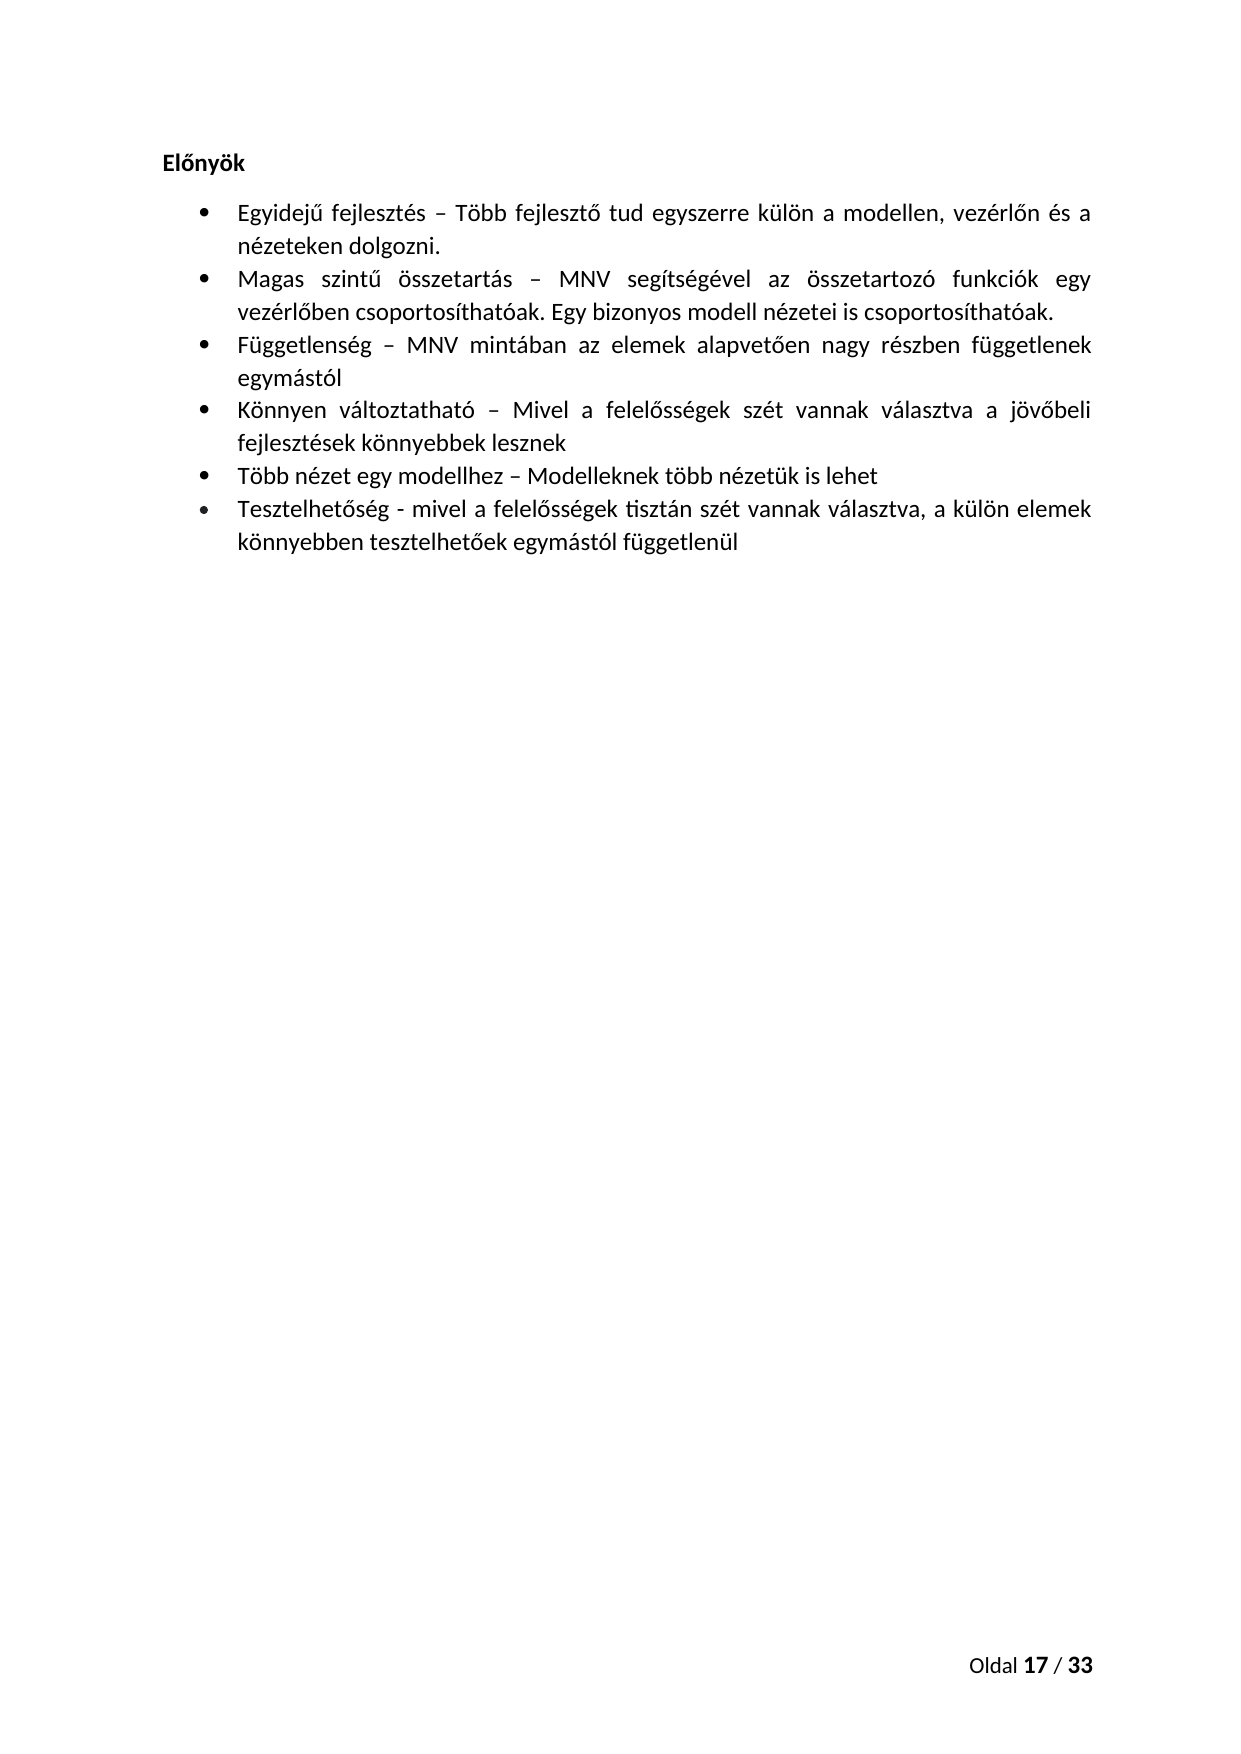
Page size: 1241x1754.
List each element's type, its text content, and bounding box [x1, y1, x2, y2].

list Tesztelhetőség - mivel a felelősségek tisztán szét vannak választva, a külön elemek könnyebben tesztelhetőek egymástól függetlenül [200, 493, 1093, 557]
list Több nézet egy modellhez – Modelleknek több nézetük is lehet [200, 461, 1093, 491]
text Előnyök [162, 148, 1093, 178]
list Egyidejű fejlesztés – Több fejlesztő tud egyszerre külön a modellen, vezérlőn és a nézeteken dolgozni. [200, 197, 1093, 261]
list Magas szintű összetartás – MNV segítségével az összetartozó funkciók egy vezérlőben csoportosíthatóak. Egy bizonyos modell nézetei is csoportosíthatóak. [200, 263, 1093, 326]
list Könnyen változtatható – Mivel a felelősségek szét vannak választva a jövőbeli fejlesztések könnyebbek lesznek [200, 395, 1093, 458]
list Függetlenség – MNV mintában az elemek alapvetően nagy részben függetlenek egymástól [200, 329, 1093, 392]
